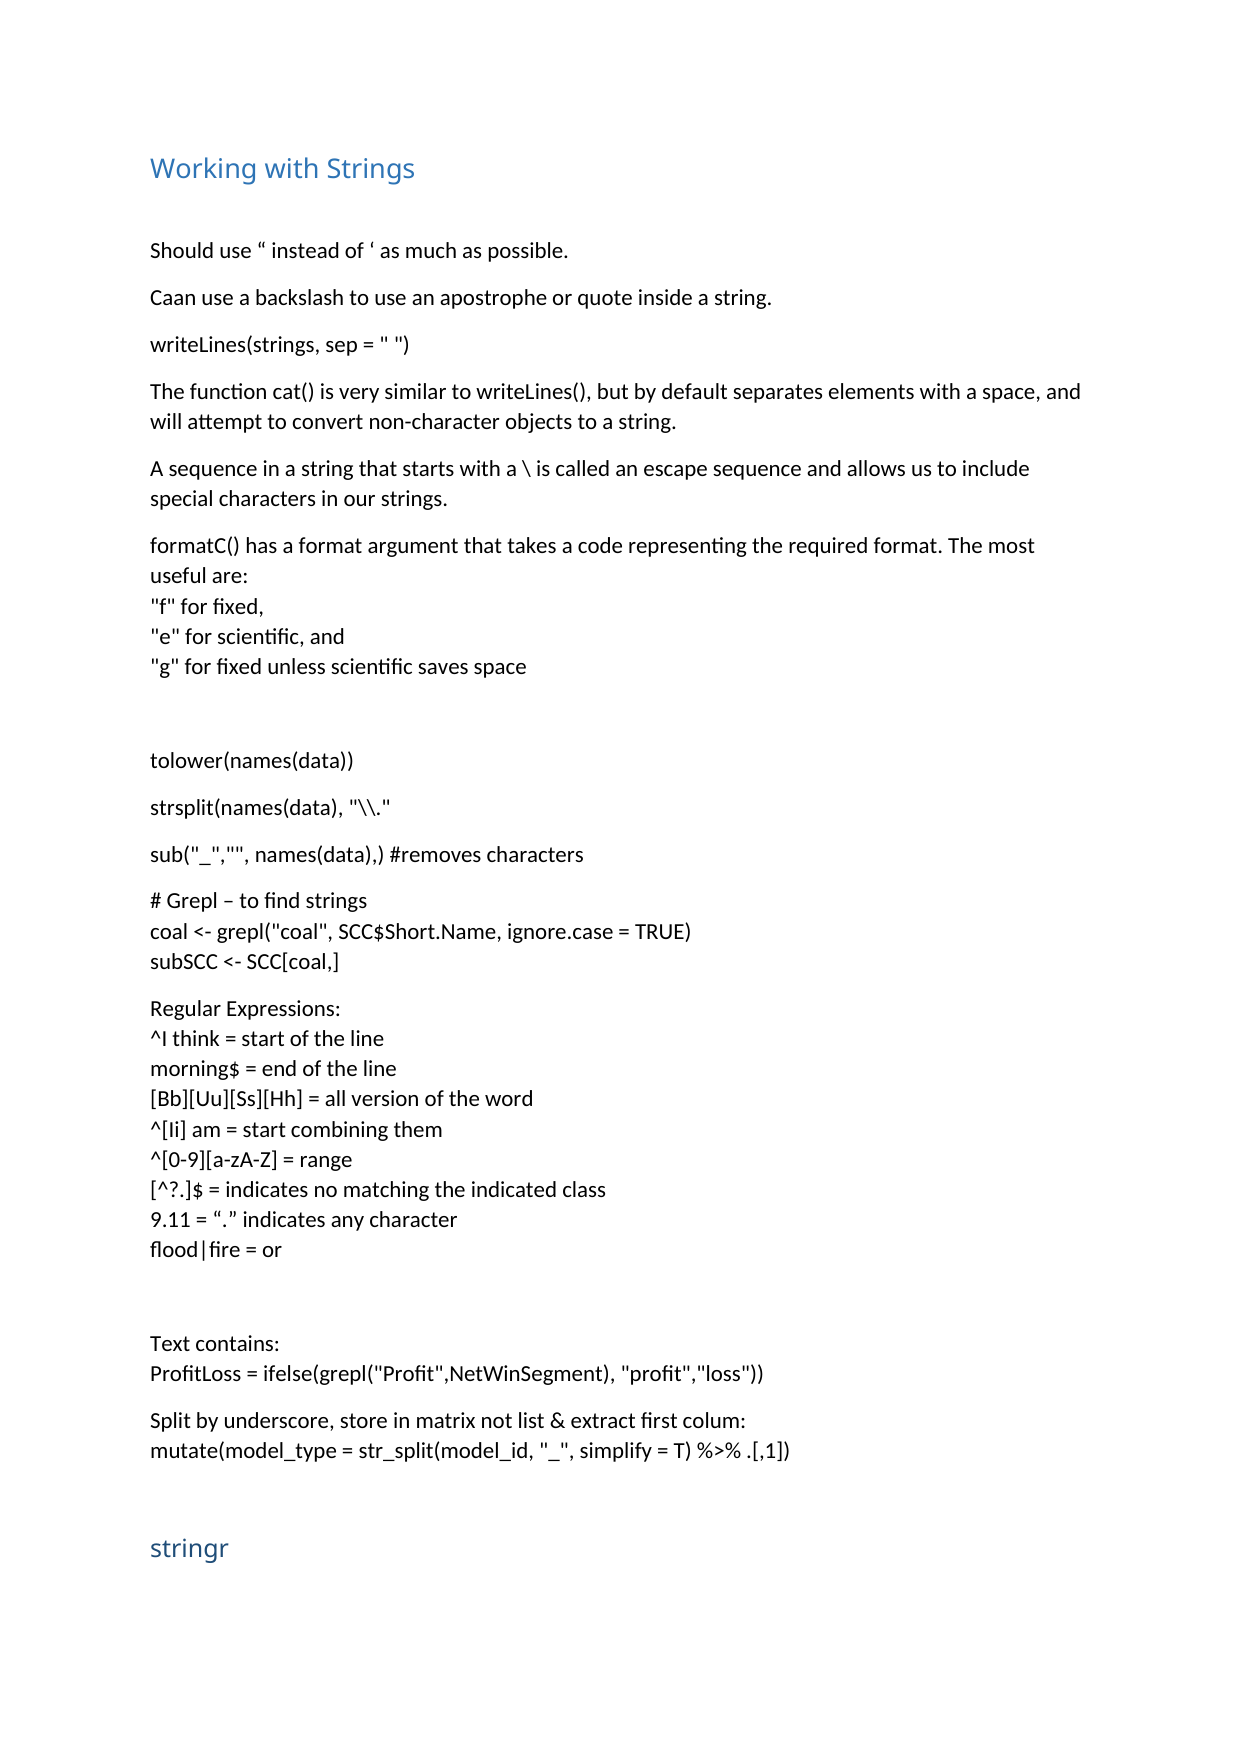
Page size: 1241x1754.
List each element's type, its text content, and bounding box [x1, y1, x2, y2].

text sub("_","", names(data),) #removes characters [150, 840, 1090, 868]
text writeLines(strings, sep = " ") [150, 330, 1090, 358]
text # Grepl – to find strings coal <- grepl("coal", SCC$Short.Name, ignore.case = TRUE) subSCC <- SCC[coal,] [150, 887, 1090, 975]
text Split by underscore, store in matrix not list & extract first colum: mutate(model_type = str_split(model_id, "_", simplify = T) %>% .[,1]) [150, 1406, 1090, 1465]
subtitle Working with Strings [150, 150, 1090, 187]
text The function cat() is very similar to writeLines(), but by default separates elements with a space, and will attempt to convert non-character objects to a string. [150, 377, 1090, 436]
text Caan use a backslash to use an apostrophe or quote inside a string. [150, 283, 1090, 312]
text Text contains: ProfitLoss = ifelse(grepl("Profit",NetWinSegment), "profit","loss")) [150, 1329, 1090, 1388]
subtitle stringr [150, 1530, 1090, 1564]
text tolower(names(data)) [150, 746, 1090, 774]
text Should use “ instead of ‘ as much as possible. [150, 237, 1090, 265]
text Regular Expressions: ^I think = start of the line morning$ = end of the line [Bb][Uu][Ss][Hh] = all version of the word ^[Ii] am = start combining them ^[0-9][a-zA-Z] = range [^?.]$ = indicates no matching the indicated class 9.11 = “.” indicates any character flood|fire = or [150, 994, 1090, 1264]
text A sequence in a string that starts with a \ is called an escape sequence and allows us to include special characters in our strings. [150, 454, 1090, 513]
text formatC() has a format argument that takes a code representing the required format. The most useful are: "f" for fixed, "e" for scientific, and "g" for fixed unless scientific saves space [150, 531, 1090, 680]
text strsplit(names(data), "\\." [150, 793, 1090, 821]
